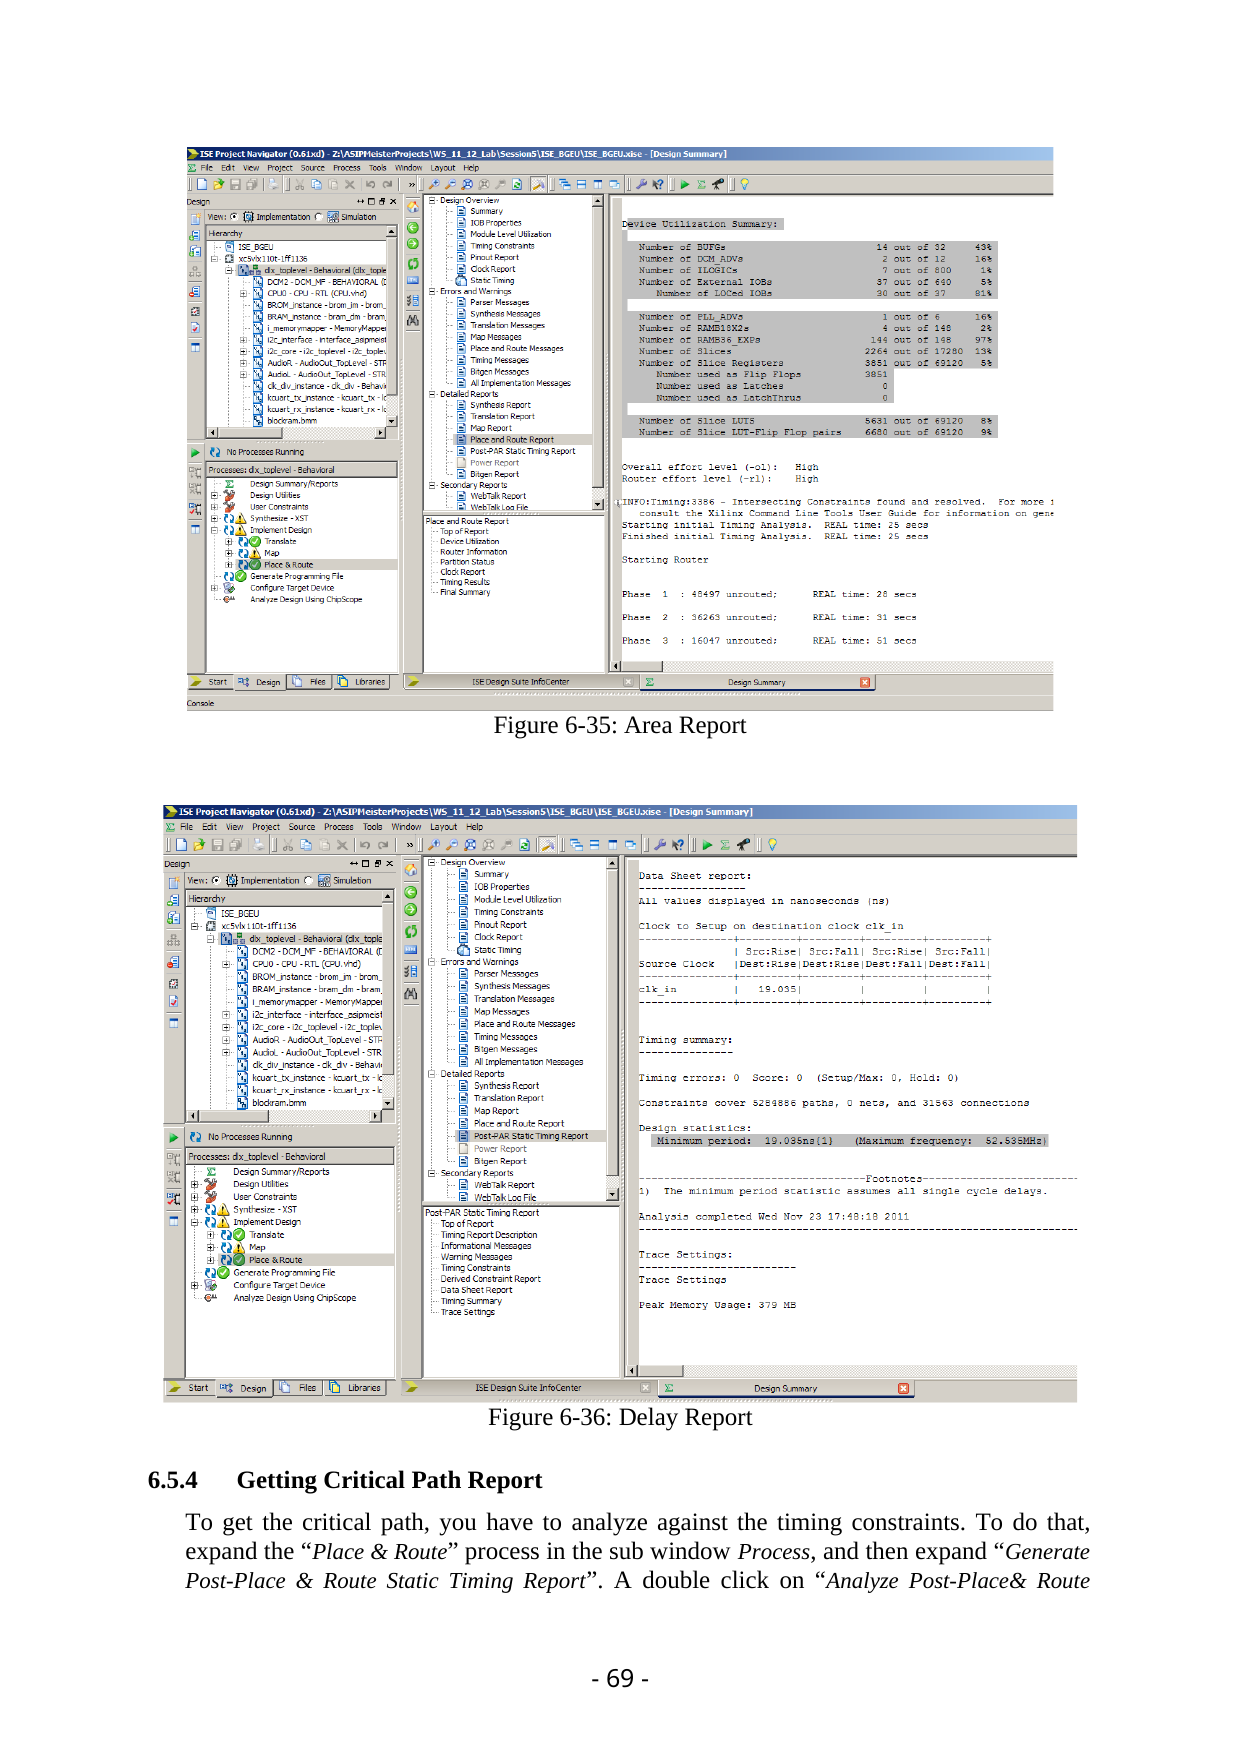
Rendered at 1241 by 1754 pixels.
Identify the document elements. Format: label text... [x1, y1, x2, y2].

subtitle Getting Critical Path Report [148, 1456, 1092, 1494]
picture [163, 805, 1078, 1403]
picture [187, 147, 1054, 711]
text Figure ‎6-10: Area Report [148, 710, 1092, 739]
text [185, 1506, 1092, 1594]
text Figure ‎6-11: Delay Report [148, 1402, 1092, 1431]
